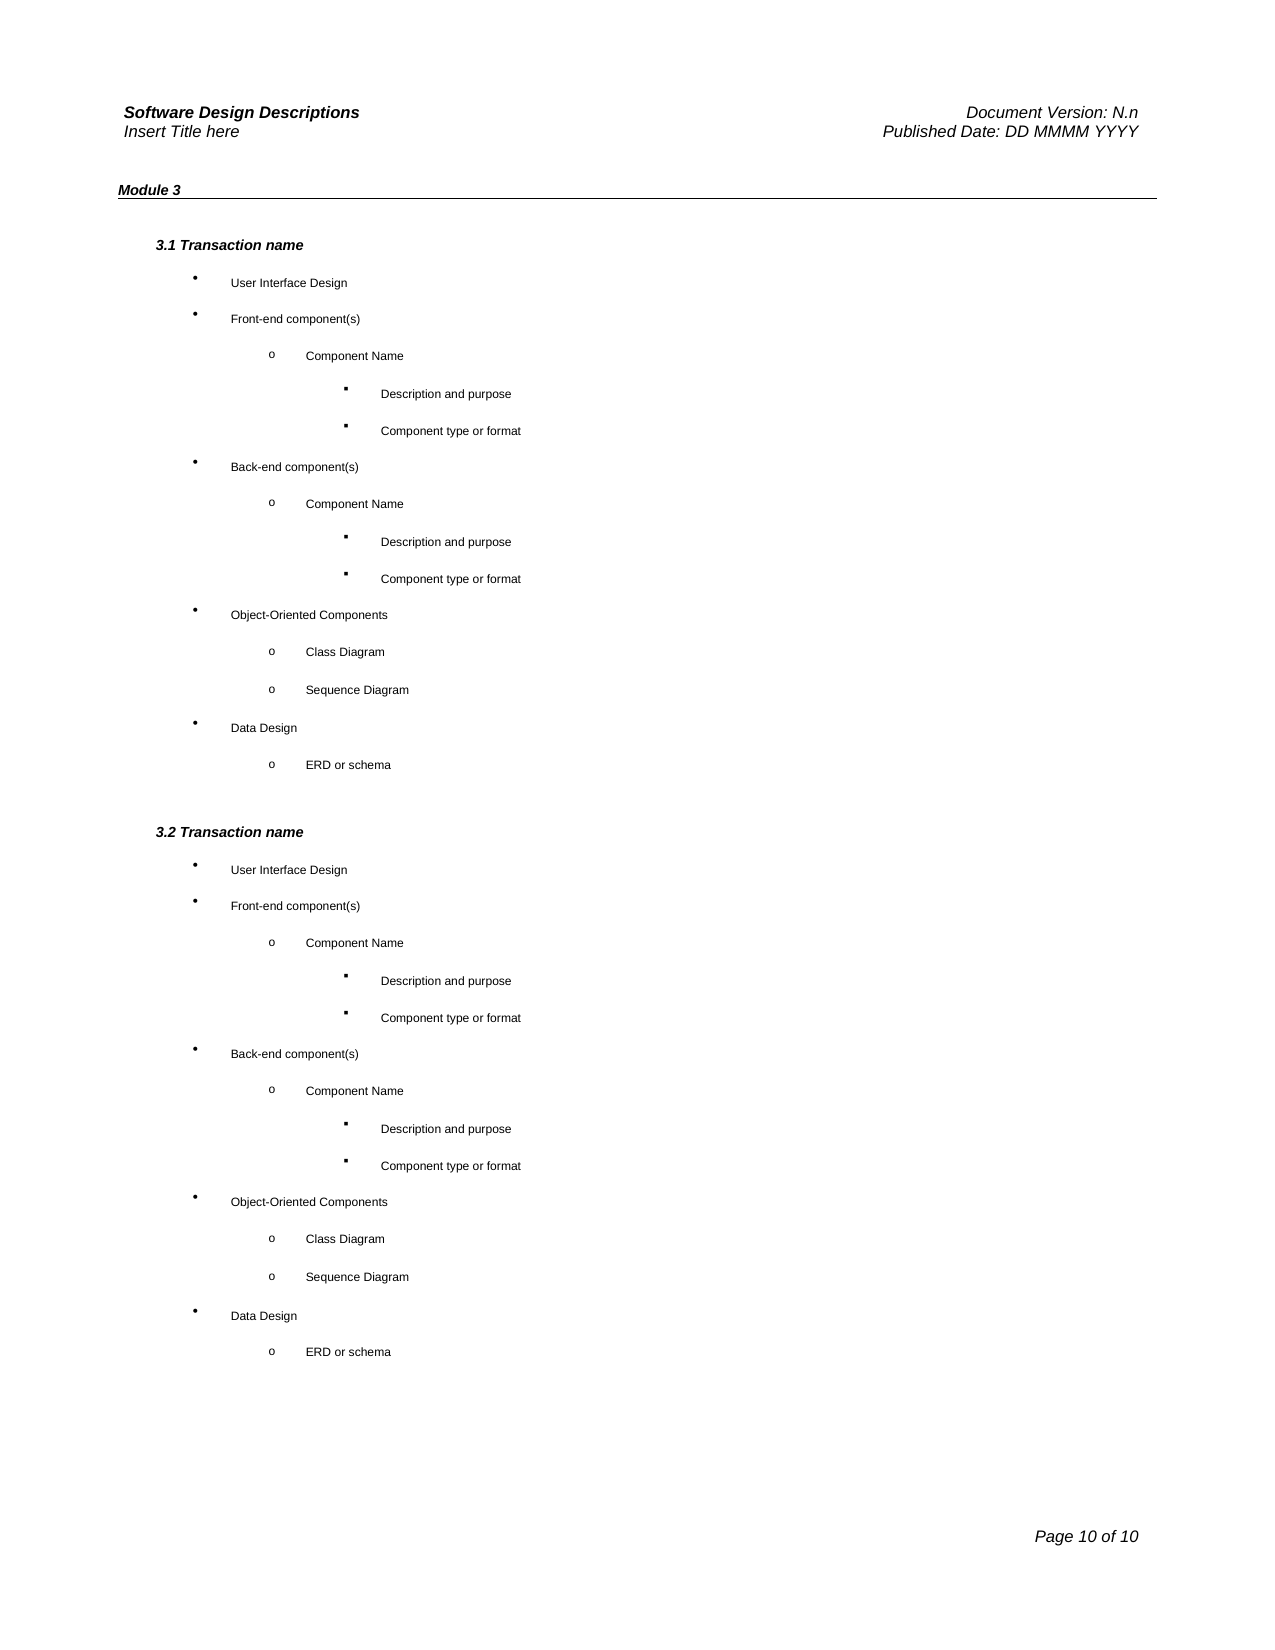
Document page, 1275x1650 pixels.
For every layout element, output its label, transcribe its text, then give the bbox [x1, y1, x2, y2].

list Description and purpose [343, 525, 1157, 549]
list ERD or schema [268, 1335, 1157, 1361]
list User Interface Design [193, 266, 1157, 290]
list Component type or format [343, 562, 1157, 586]
subtitle 3.2 Transaction name [156, 811, 1157, 840]
list Description and purpose [343, 377, 1157, 401]
list Data Design [193, 711, 1157, 736]
list Object-Oriented Components [193, 598, 1157, 622]
list Description and purpose [343, 964, 1157, 988]
list Component Name [268, 339, 1157, 364]
list Component type or format [343, 1001, 1157, 1025]
list Front-end component(s) [193, 302, 1157, 326]
list Back-end component(s) [193, 1037, 1157, 1061]
subtitle 3.1 Transaction name [156, 224, 1157, 253]
list Component type or format [343, 1149, 1157, 1173]
list Component Name [268, 1074, 1157, 1100]
list ERD or schema [268, 748, 1157, 774]
list Component type or format [343, 414, 1157, 438]
list Sequence Diagram [268, 673, 1157, 699]
list Object-Oriented Components [193, 1185, 1157, 1209]
list Class Diagram [268, 1222, 1157, 1248]
subtitle Module 3 [118, 169, 1157, 198]
list Class Diagram [268, 635, 1157, 661]
list Sequence Diagram [268, 1260, 1157, 1286]
list Component Name [268, 926, 1157, 952]
list Component Name [268, 487, 1157, 513]
list Front-end component(s) [193, 889, 1157, 913]
list User Interface Design [193, 853, 1157, 877]
list Back-end component(s) [193, 450, 1157, 474]
list Data Design [193, 1298, 1157, 1323]
list Description and purpose [343, 1112, 1157, 1136]
